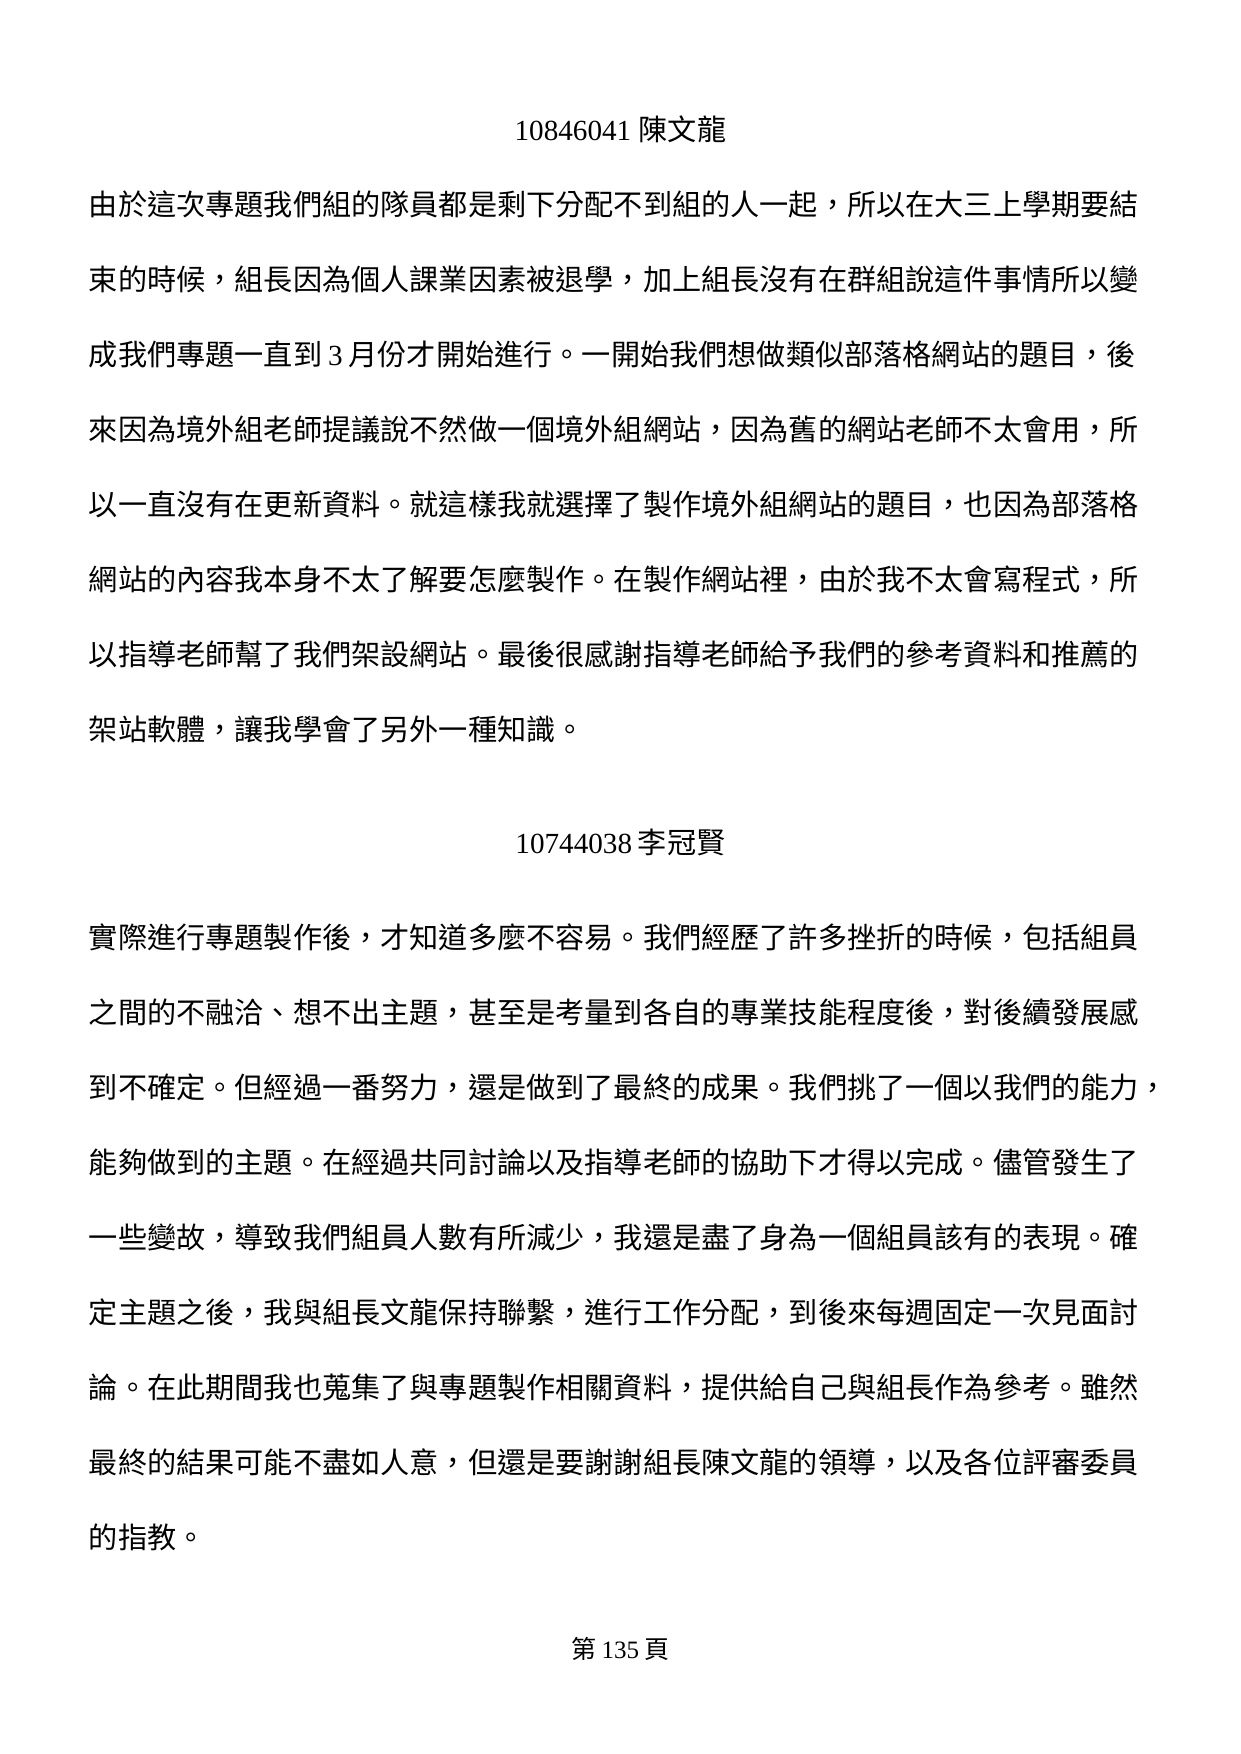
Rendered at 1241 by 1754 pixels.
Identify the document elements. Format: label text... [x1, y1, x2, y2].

text 實際進行專題製作後，才知道多麼不容易。我們經歷了許多挫折的時候，包括組員之間的不融洽、想不出主題，甚至是考量到各自的專業技能程度後，對後續發展感到不確定。但經過一番努力，還是做到了最終的成果。我們挑了一個以我們的能力，能夠做到的主題。在經過共同討論以及指導老師的協助下才得以完成。儘管發生了一些變故，導致我們組員人數有所減少，我還是盡了身為一個組員該有的表現。確定主題之後，我與組長文龍保持聯繫，進行工作分配，到後來每週固定一次見面討論。在此期間我也蒐集了與專題製作相關資料，提供給自己與組長作為參考。雖然最終的結果可能不盡如人意，但還是要謝謝組長陳文龍的領導，以及各位評審委員的指教。 [89, 898, 1152, 1573]
text 10744038李冠賢 [89, 803, 1152, 878]
text 10846041 陳文龍 [89, 91, 1152, 166]
text 由於這次專題我們組的隊員都是剩下分配不到組的人一起，所以在大三上學期要結束的時候，組長因為個人課業因素被退學，加上組長沒有在群組說這件事情所以變成我們專題一直到3月份才開始進行。一開始我們想做類似部落格網站的題目，後來因為境外組老師提議說不然做一個境外組網站，因為舊的網站老師不太會用，所以一直沒有在更新資料。就這樣我就選擇了製作境外組網站的題目，也因為部落格網站的內容我本身不太了解要怎麼製作。在製作網站裡，由於我不太會寫程式，所以指導老師幫了我們架設網站。最後很感謝指導老師給予我們的參考資料和推薦的架站軟體，讓我學會了另外一種知識。 [89, 166, 1152, 766]
